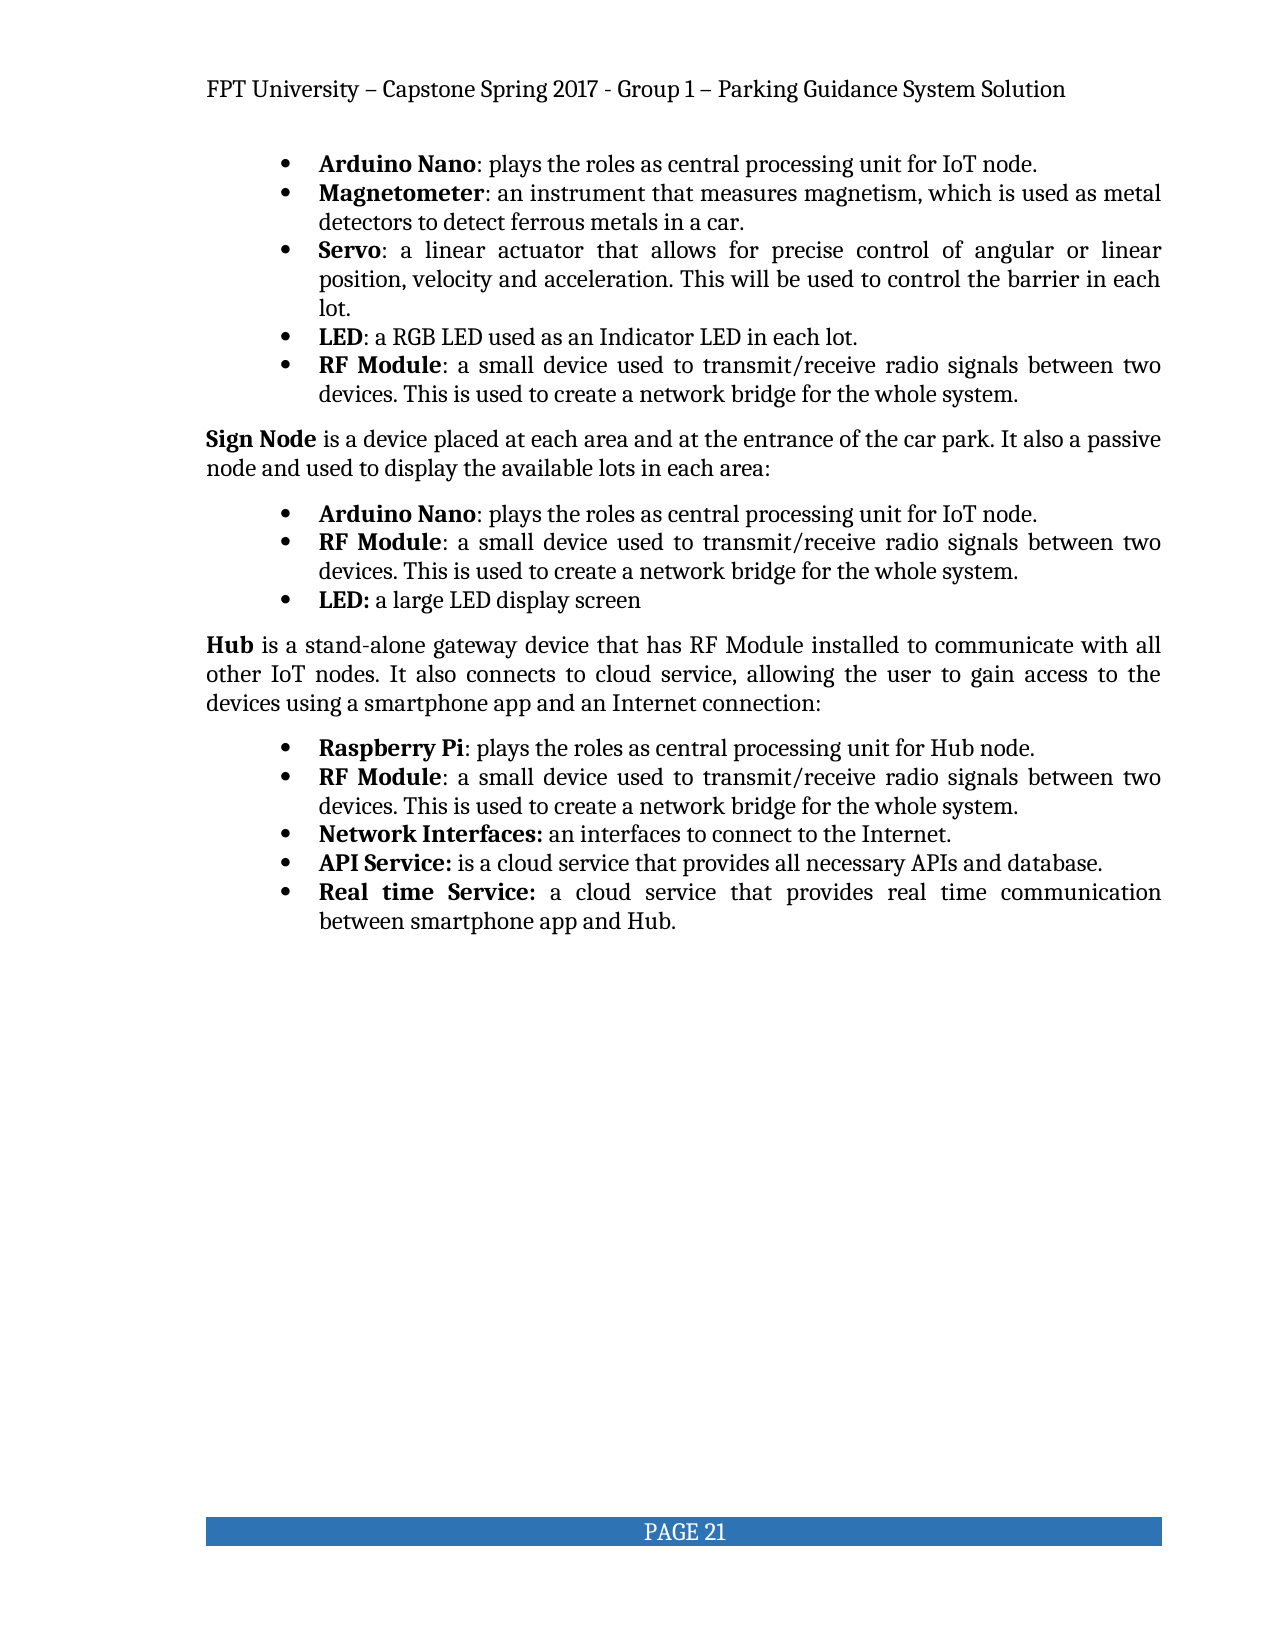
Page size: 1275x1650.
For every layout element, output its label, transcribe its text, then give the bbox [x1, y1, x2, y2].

text LED: a large LED display screen [281, 586, 1162, 614]
text Hub is a stand-alone gateway device that has RF Module installed to communicate with all other IoT nodes. It also connects to cloud service, allowing the user to gain access to the devices using a smartphone app and an Internet connection: [206, 631, 1162, 717]
text Servo: a linear actuator that allows for precise control of angular or linear position, velocity and acceleration. This will be used to control the barrier in each lot. [281, 236, 1162, 322]
text API Service: is a cloud service that provides all necessary APIs and database. [281, 849, 1162, 878]
text RF Module: a small device used to transmit/receive radio signals between two devices. This is used to create a network bridge for the whole system. [281, 528, 1162, 586]
text Real time Service: a cloud service that provides real time communication between smartphone app and Hub. [281, 878, 1162, 935]
text Magnetometer: an instrument that measures magnetism, which is used as metal detectors to detect ferrous metals in a car. [281, 179, 1162, 236]
text RF Module: a small device used to transmit/receive radio signals between two devices. This is used to create a network bridge for the whole system. [281, 351, 1162, 409]
text Arduino Nano: plays the roles as central processing unit for IoT node. [281, 150, 1162, 179]
text LED: a RGB LED used as an Indicator LED in each lot. [281, 322, 1162, 351]
text Arduino Nano: plays the roles as central processing unit for IoT node. [281, 499, 1162, 528]
text Network Interfaces: an interfaces to connect to the Internet. [281, 820, 1162, 849]
text Sign Node is a device placed at each area and at the entrance of the car park. It also a passive node and used to display the available lots in each area: [206, 425, 1162, 483]
text Raspberry Pi: plays the roles as central processing unit for Hub node. [281, 734, 1162, 763]
text RF Module: a small device used to transmit/receive radio signals between two devices. This is used to create a network bridge for the whole system. [281, 763, 1162, 820]
